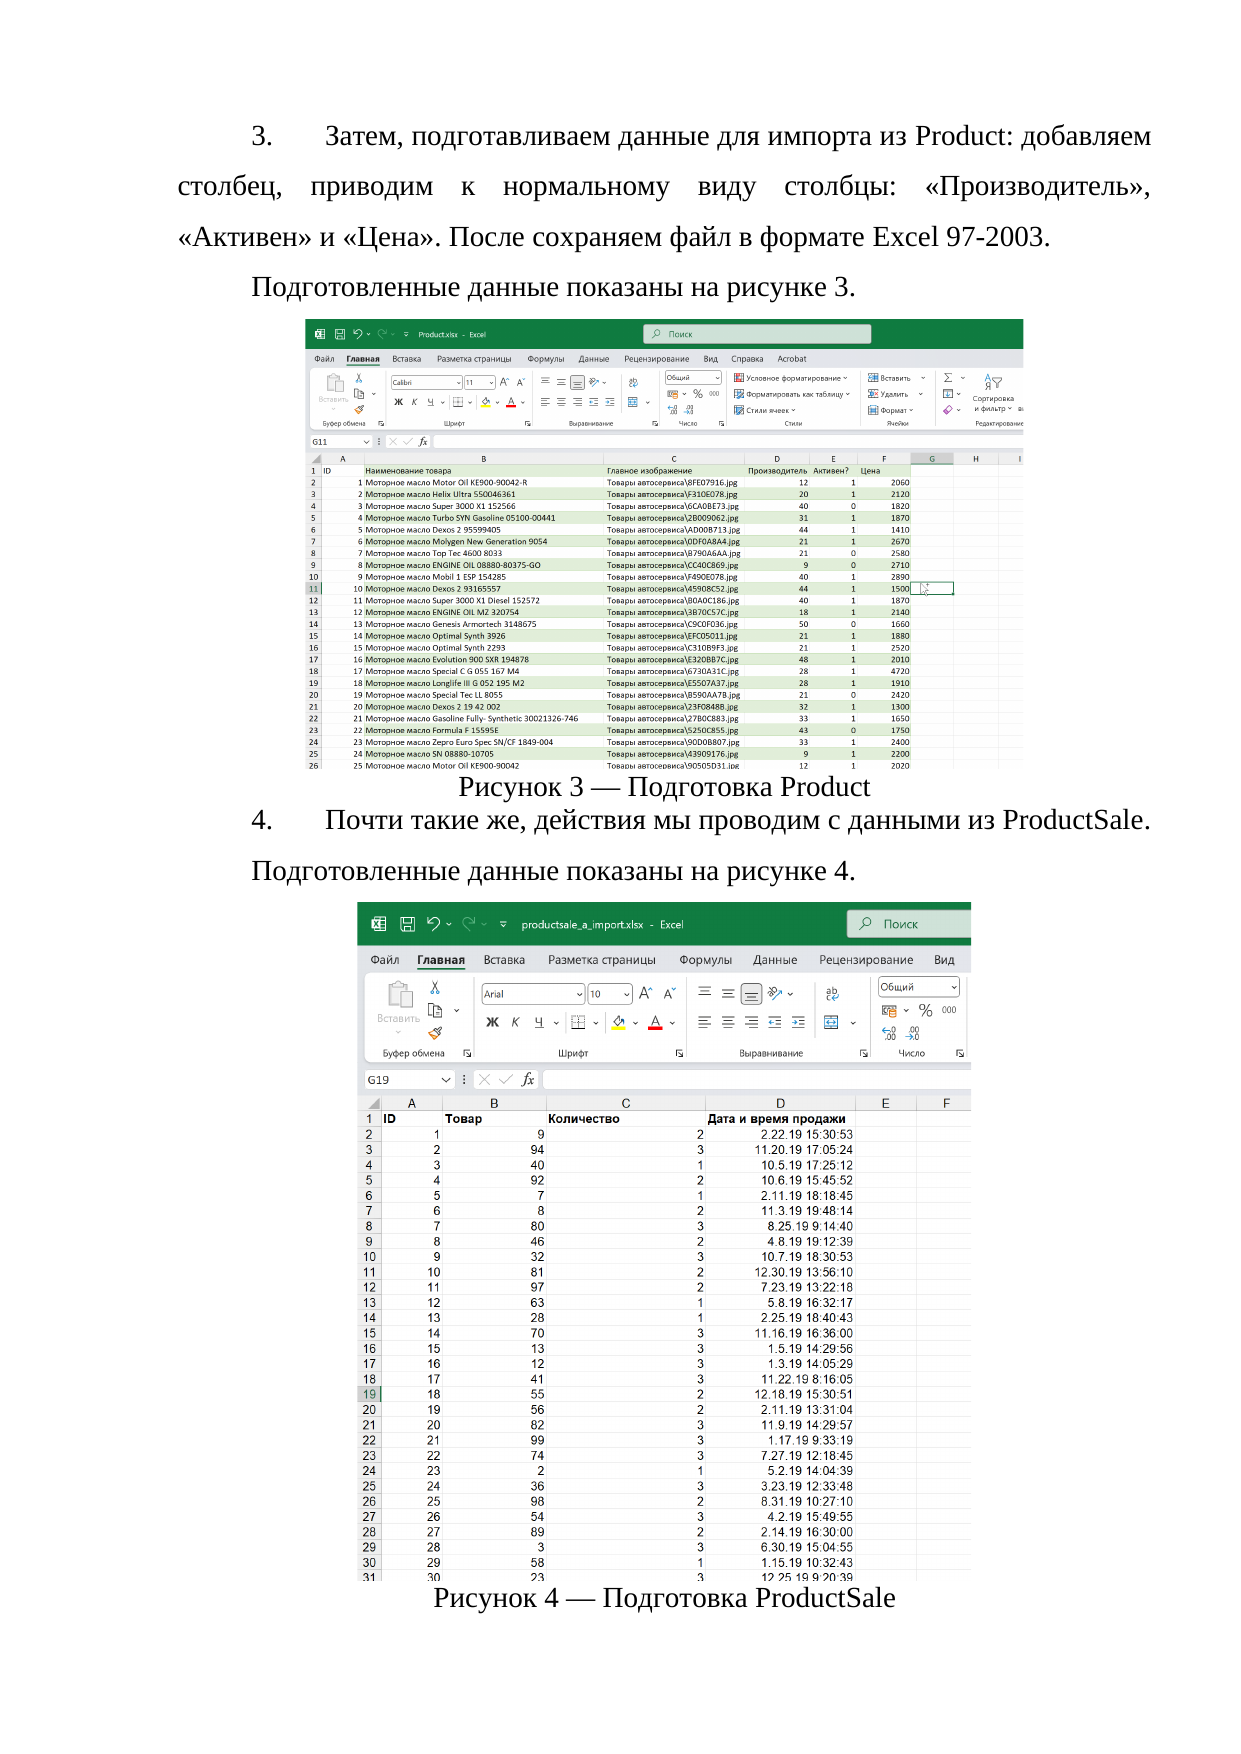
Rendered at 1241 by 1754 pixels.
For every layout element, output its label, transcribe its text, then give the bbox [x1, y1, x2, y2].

picture [357, 902, 972, 1581]
text Рисунок 4 — Подготовка ProductSale [177, 1581, 1152, 1614]
list Почти такие же, действия мы проводим с данными из ProductSale. [177, 802, 1152, 836]
text Подготовленные данные показаны на рисунке 3. [177, 269, 1152, 303]
text Рисунок 3 — Подготовка Product [177, 769, 1152, 802]
text Подготовленные данные показаны на рисунке 4. [177, 853, 1152, 886]
picture [305, 319, 1024, 769]
list Затем, подготавливаем данные для импорта из Product: добавляем столбец, приводим к нормальному виду столбцы: «Производитель», «Активен» и «Цена». После сохраняем файл в формате Excel 97-2003. [177, 118, 1152, 252]
